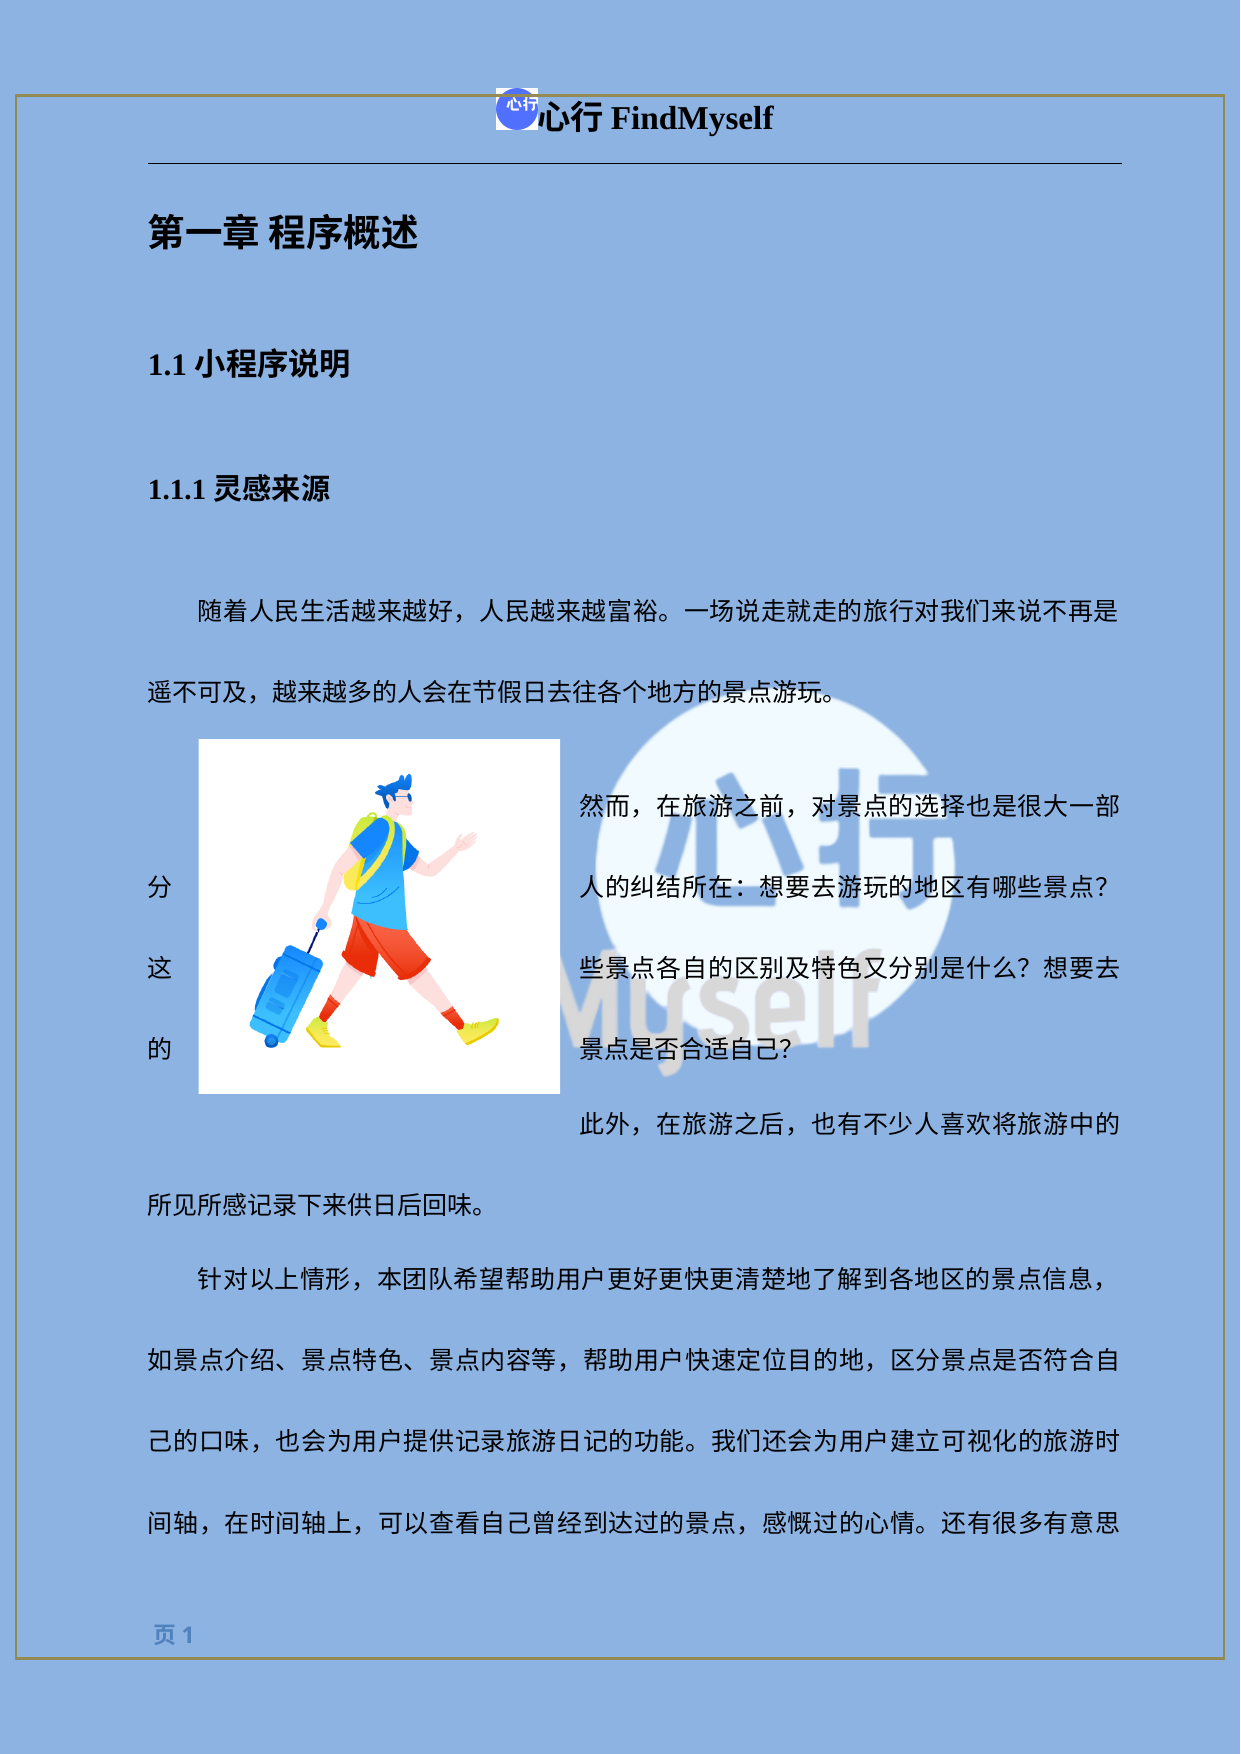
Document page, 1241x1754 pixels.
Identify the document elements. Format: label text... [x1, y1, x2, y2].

text 然而，在旅游之前，对景点的选择也是很大一部分人的纠结所在：想要去游玩的地区有哪些景点？这些景点各自的区别及特色又分别是什么？想要去的景点是否合适自己？ [148, 772, 198, 1081]
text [148, 1245, 1122, 1554]
text 第一章 程序概述 [148, 197, 1122, 262]
text 1.1 小程序说明 [148, 329, 1122, 394]
text 随着人民生活越来越好，人民越来越富裕。一场说走就走的旅行对我们来说不再是遥不可及，越来越多的人会在节假日去往各个地方的景点游玩。 [148, 577, 1122, 723]
picture [496, 97, 538, 130]
text 然而，在旅游之前，对景点的选择也是很大一部分人的纠结所在：想要去游玩的地区有哪些景点？这些景点各自的区别及特色又分别是什么？想要去的景点是否合适自己？ [561, 772, 1122, 1081]
text 此外，在旅游之后，也有不少人喜欢将旅游中的所见所感记录下来供日后回味。 [148, 1090, 1122, 1236]
text 1.1.1 灵感来源 [148, 454, 1122, 519]
picture [496, 88, 538, 94]
